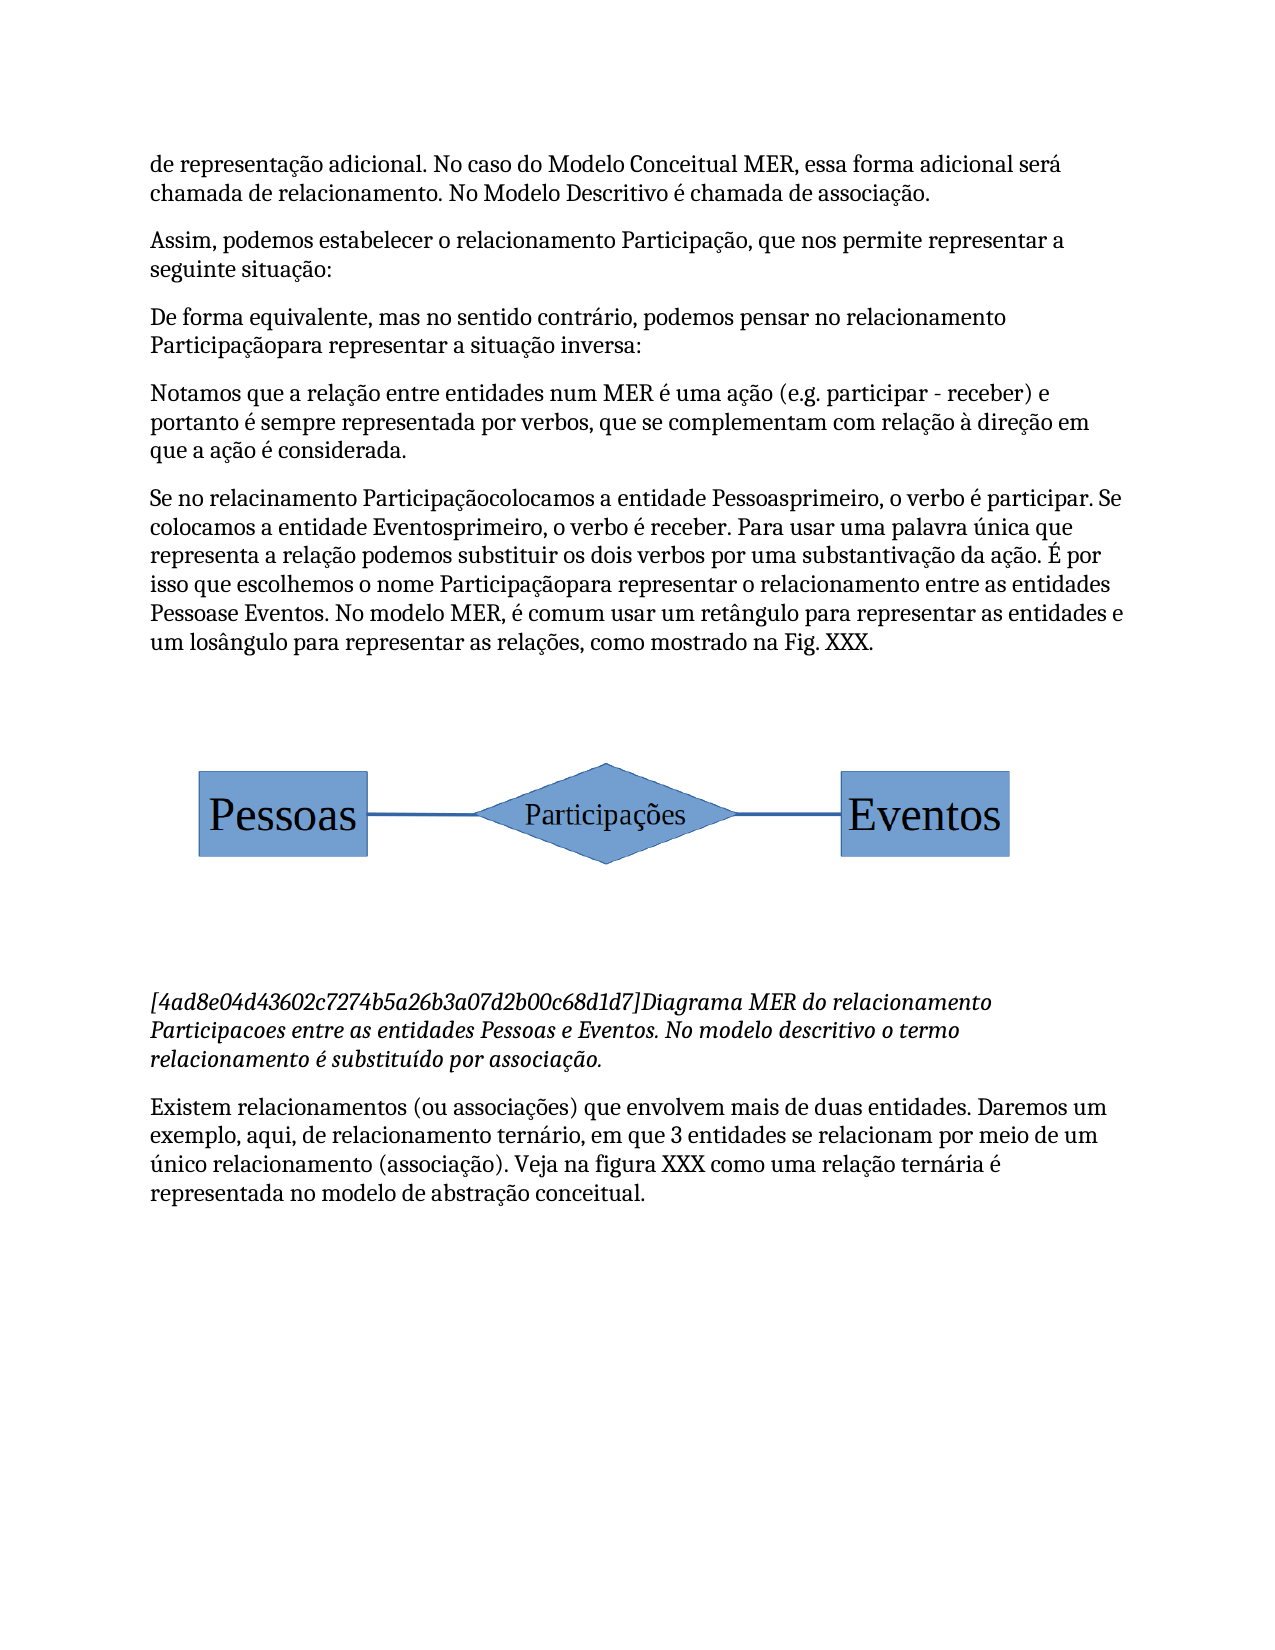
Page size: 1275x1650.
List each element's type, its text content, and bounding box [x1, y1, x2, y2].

text Notamos que a relação entre entidades num MER é uma ação (e.g. participar - receber) e portanto é sempre representada por verbos, que se complementam com relação à direção em que a ação é considerada. [150, 379, 1125, 465]
text [4ad8e04d43602c7274b5a26b3a07d2b00c68d1d7]Diagrama MER do relacionamento Participacoes entre as entidades Pessoas e Eventos. No modelo descritivo o termo relacionamento é substituído por associação. [150, 987, 1125, 1074]
picture [168, 675, 1044, 967]
text Se no relacinamento Participaçãocolocamos a entidade Pessoasprimeiro, o verbo é participar. Se colocamos a entidade Eventosprimeiro, o verbo é receber. Para usar uma palavra única que representa a relação podemos substituir os dois verbos por uma substantivação da ação. É por isso que escolhemos o nome Participaçãopara representar o relacionamento entre as entidades Pessoase Eventos. No modelo MER, é comum usar um retângulo para representar as entidades e um losângulo para representar as relações, como mostrado na Fig. XXX. [150, 484, 1125, 656]
text Assim, podemos estabelecer o relacionamento Participação, que nos permite representar a seguinte situação: [150, 226, 1125, 284]
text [150, 150, 1125, 207]
text Existem relacionamentos (ou associações) que envolvem mais de duas entidades. Daremos um exemplo, aqui, de relacionamento ternário, em que 3 entidades se relacionam por meio de um único relacionamento (associação). Veja na figura XXX como uma relação ternária é representada no modelo de abstração conceitual. [150, 1092, 1125, 1207]
text De forma equivalente, mas no sentido contrário, podemos pensar no relacionamento Participaçãopara representar a situação inversa: [150, 302, 1125, 360]
